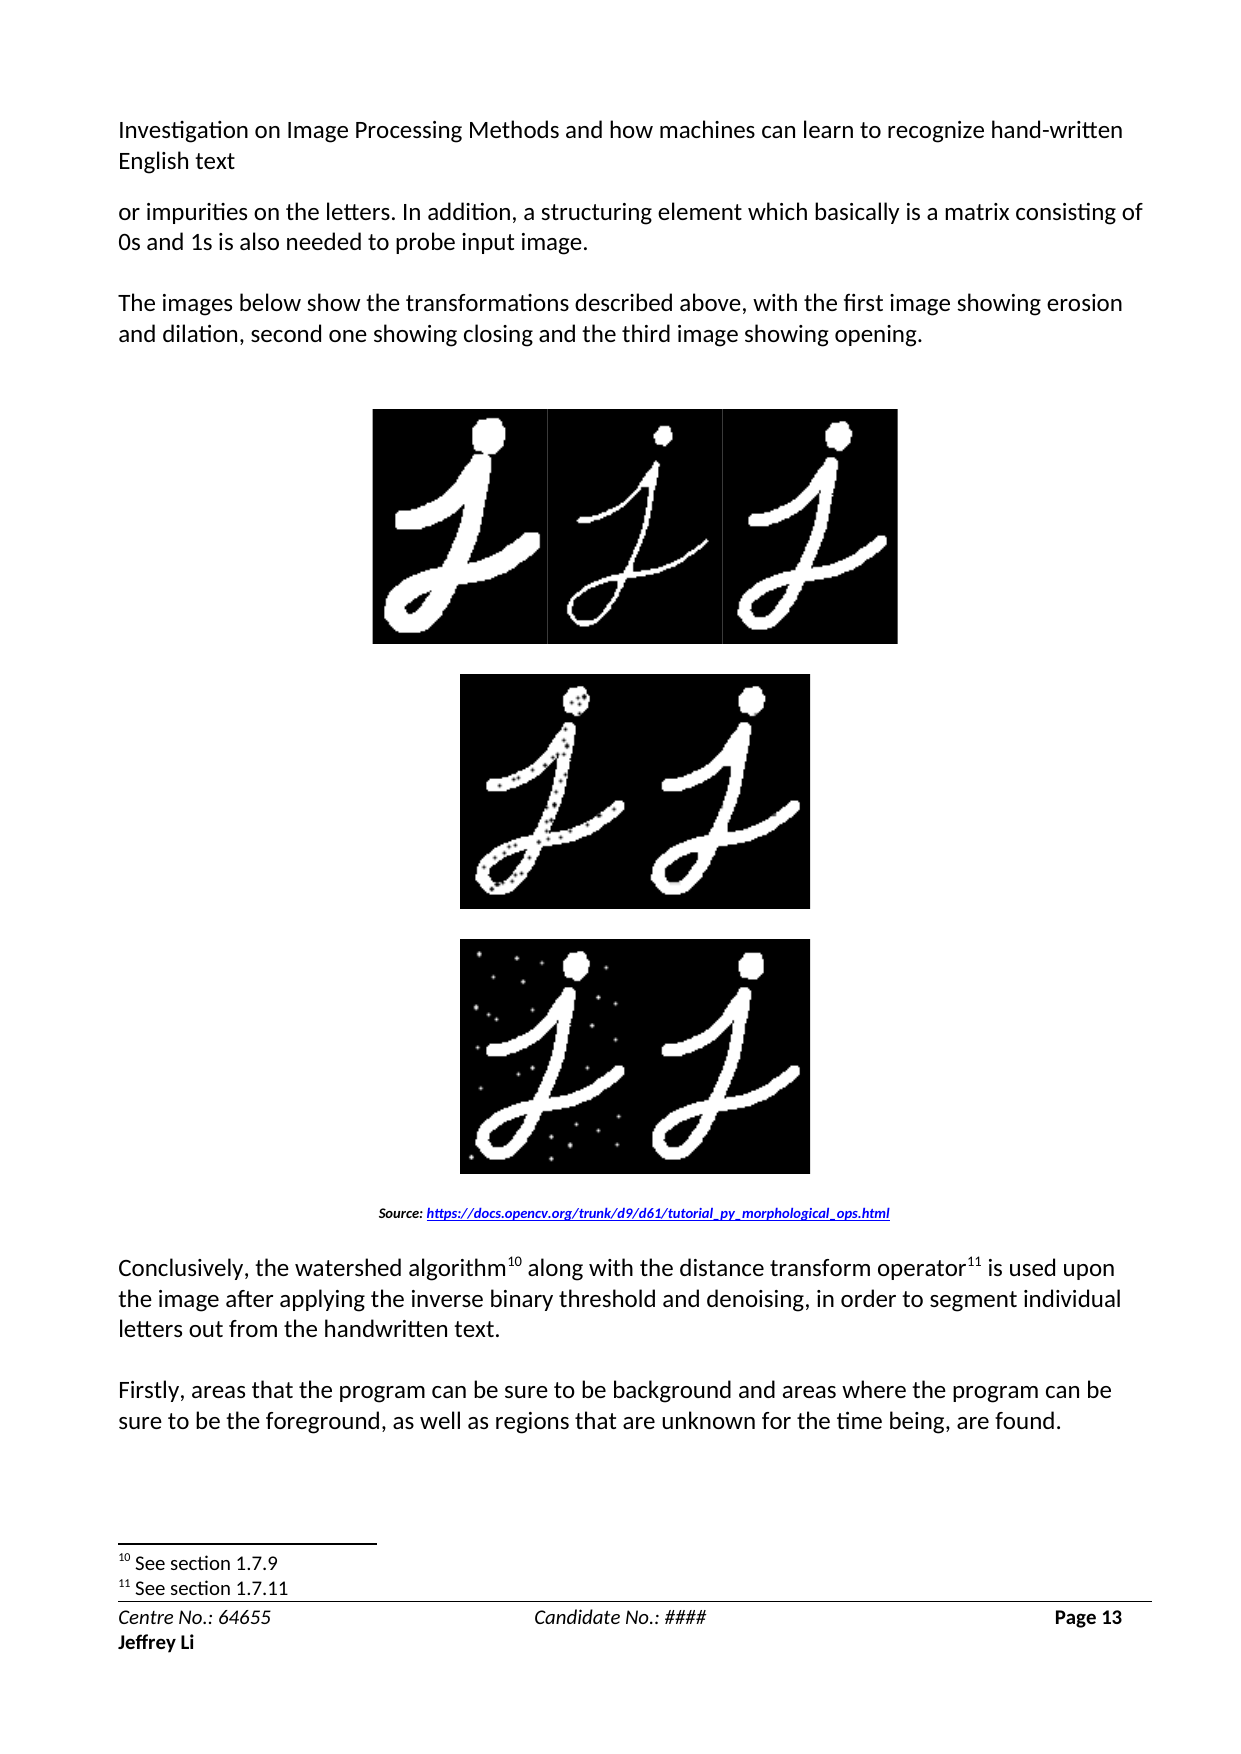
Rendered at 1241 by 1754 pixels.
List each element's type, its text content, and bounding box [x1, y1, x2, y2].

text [118, 196, 1152, 257]
text The images below show the transformations described above, with the first image showing erosion and dilation, second one showing closing and the third image showing opening. [118, 287, 1152, 348]
picture [460, 939, 811, 1174]
text Conclusively, the watershed algorithm along with the distance transform operator is used upon the image after applying the inverse binary threshold and denoising, in order to segment individual letters out from the handwritten text. [118, 1252, 1152, 1344]
text Source: https://docs.opencv.org/trunk/d9/d61/tutorial_py_morphological_ops.html [118, 1204, 1152, 1222]
text Firstly, areas that the program can be sure to be background and areas where the program can be sure to be the foreground, as well as regions that are unknown for the time being, are found. [118, 1374, 1152, 1436]
picture [460, 674, 811, 909]
picture [372, 409, 898, 644]
